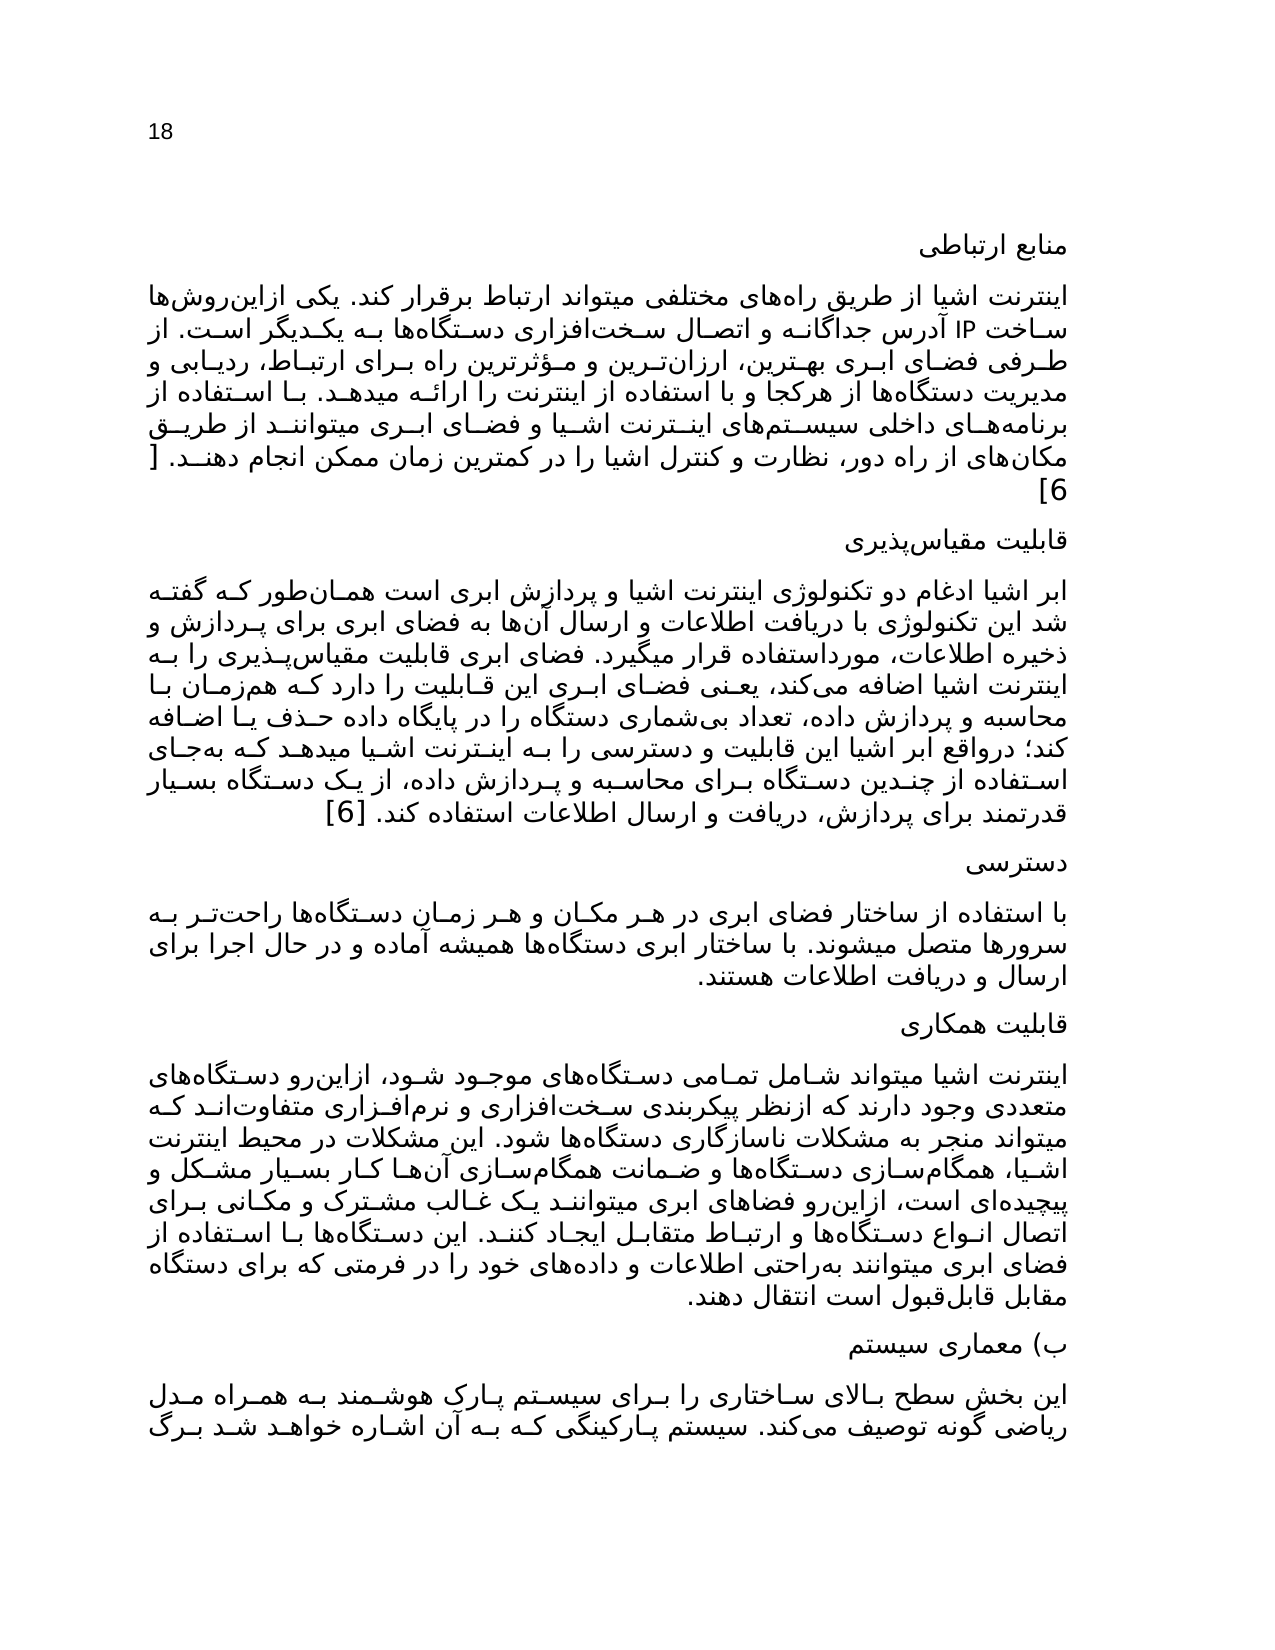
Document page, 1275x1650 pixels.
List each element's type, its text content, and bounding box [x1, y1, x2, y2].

text دسترسی [148, 846, 1068, 878]
text منابع ارتباطی [148, 229, 1068, 261]
text ابر اشیا ادغام دو تکنولوژی اینترنت اشیا و پردازش ابری است همان‌طور که گفته شد این تکنولوژی با دریافت اطلاعات و ارسال آن‌ها به فضای ابری برای پردازش و ذخیره اطلاعات، مورداستفاده قرار میگیرد. فضای ابری قابلیت مقیاس‌پذیری را به اینترنت اشیا اضافه می‌کند، یعنی فضای ابری این قابلیت را دارد که هم‌زمان با محاسبه و پردازش داده، تعداد بی‌شماری دستگاه را در پایگاه داده حذف یا اضافه کند؛ درواقع ابر اشیا این قابلیت و دسترسی را به اینترنت اشیا میدهد که به‌جای استفاده از چندین دستگاه برای محاسبه و پردازش داده، از یک دستگاه بسیار قدرتمند برای پردازش، دریافت و ارسال اطلاعات استفاده کند. [6] [148, 575, 1068, 830]
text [148, 1379, 1068, 1442]
text ب) معماری سیستم [148, 1328, 1068, 1360]
text قابلیت مقیاس‌پذیری [148, 524, 1068, 556]
text قابلیت همكاری [148, 1008, 1068, 1040]
text اینترنت اشیا میتواند شامل تمامی دستگاه‌های موجود شود، ازاین‌رو دستگاه‌های متعددی وجود دارند که ازنظر پیکربندی سخت‌افزاری و نرم‌افزاری متفاوت‌اند که میتواند منجر به مشکلات ناسازگاری دستگاه‌ها شود. این مشکلات در محیط اینترنت اشیا، همگام‌سازی دستگاه‌ها و ضمانت همگام‌سازی آن‌ها کار بسیار مشکل و پیچیده‌ای است، ازاین‌رو فضاهای ابری میتوانند یک غالب مشترک و مکانی برای اتصال انواع دستگاه‌ها و ارتباط متقابل ایجاد کنند. این دستگاه‌ها با استفاده از فضای ابری میتوانند به‌راحتی اطلاعات و داده‌های خود را در فرمتی که برای دستگاه مقابل قابل‌قبول است انتقال دهند. [148, 1059, 1068, 1312]
text با استفاده از ساختار فضای ابری در هر مکان و هر زمان دستگاه‌ها راحت‌تر به سرورها متصل میشوند. با ساختار ابری دستگاه‌ها همیشه آماده و در حال اجرا برای ارسال و دریافت اطلاعات هستند. [148, 897, 1068, 992]
text اینترنت اشیا از طریق راه‌های مختلفی میتواند ارتباط برقرار کند. یکی ازاین‌روش‌ها ساخت IP آدرس جداگانه و اتصال سخت‌افزاری دستگاه‌ها به یکدیگر است. از طرفی فضای ابری بهترین، ارزان‌ترین و مؤثرترین راه برای ارتباط، ردیابی و مدیریت دستگاه‌ها از هرکجا و با استفاده از اینترنت را ارائه میدهد. با استفاده از برنامه‌های داخلی سیستم‌های اینترنت اشیا و فضای ابری میتوانند از طریق مکان‌های از راه دور، نظارت و کنترل اشیا را در کمترین زمان ممکن انجام دهند. [6] [148, 280, 1068, 507]
